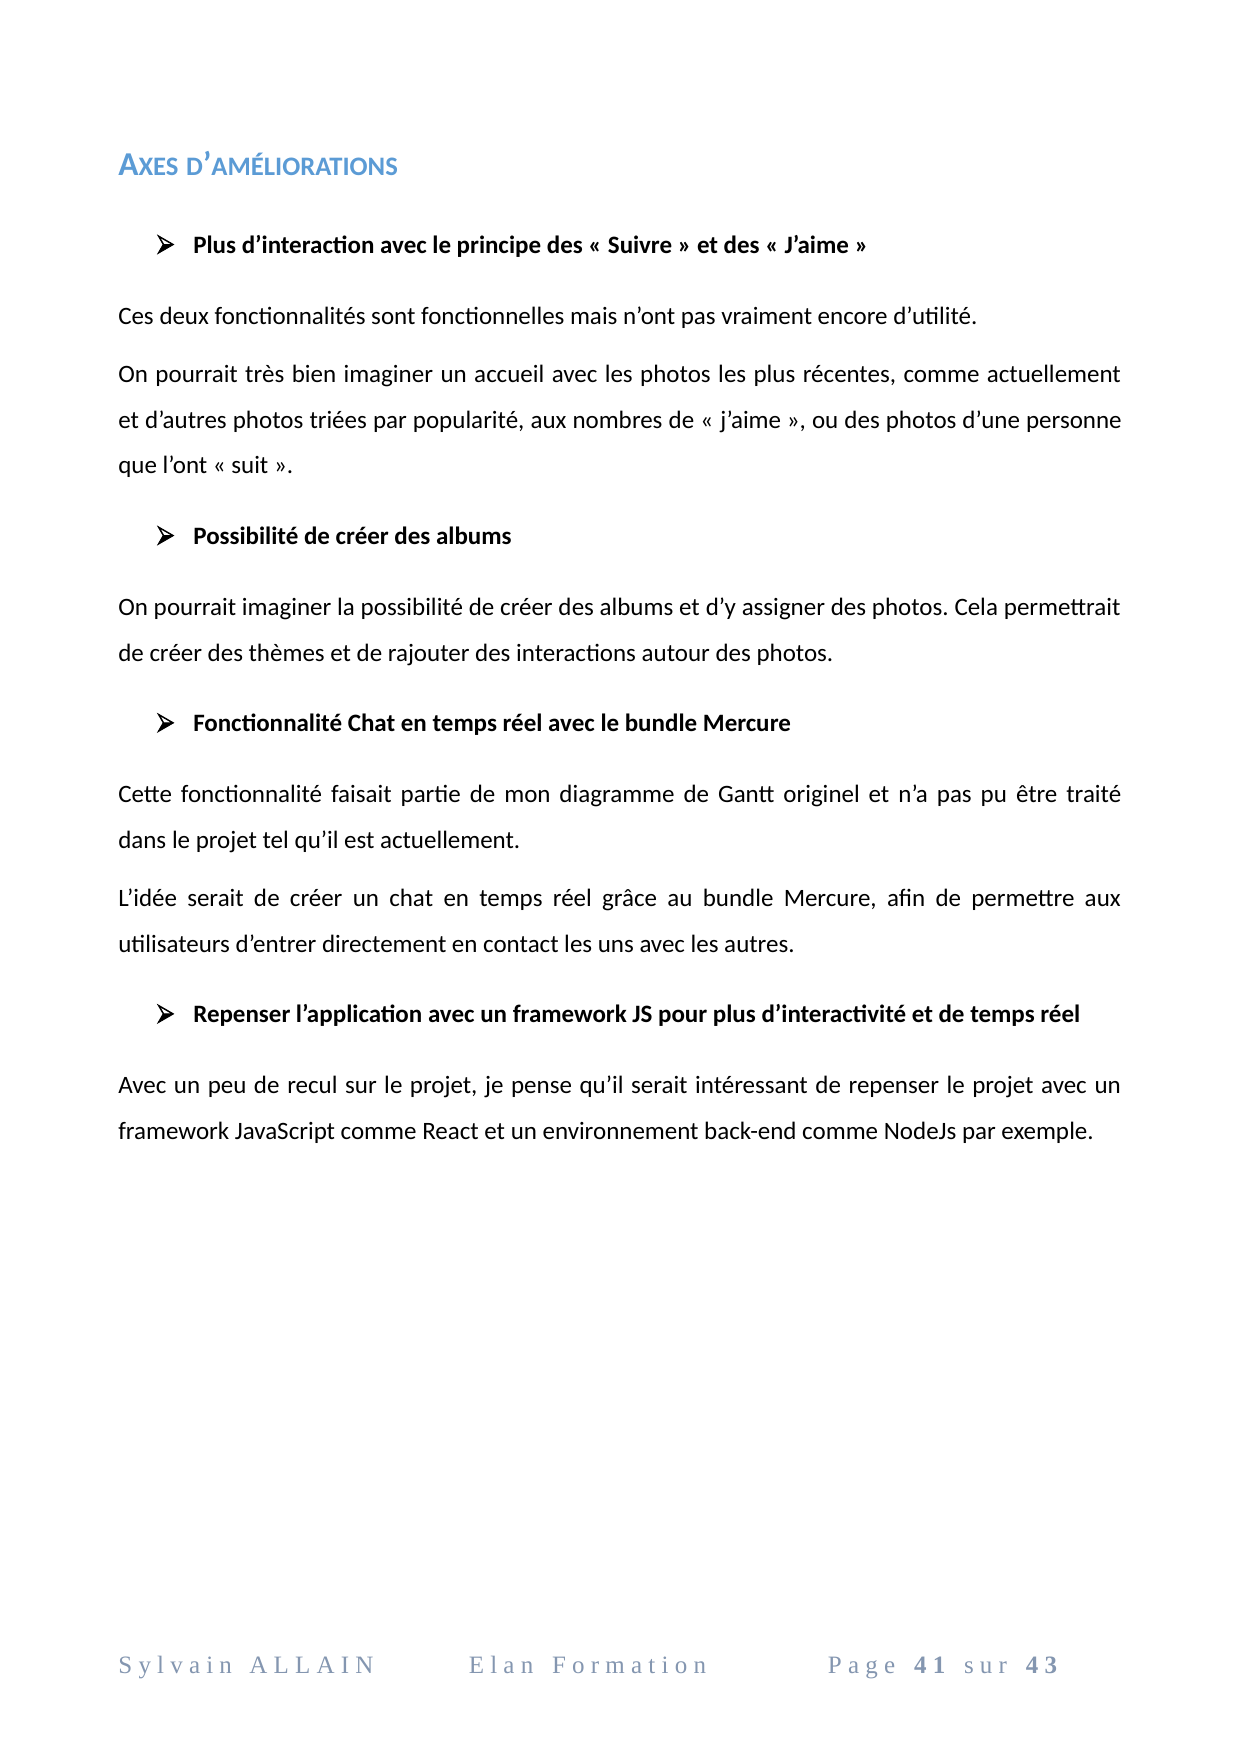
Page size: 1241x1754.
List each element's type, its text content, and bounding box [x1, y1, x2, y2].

text Avec un peu de recul sur le projet, je pense qu’il serait intéressant de repenser le projet avec un framework JavaScript comme React et un environnement back-end comme NodeJs par exemple. [118, 1069, 1122, 1146]
text Axes d’améliorations [118, 143, 1122, 184]
list Fonctionnalité Chat en temps réel avec le bundle Mercure [156, 707, 1122, 738]
text L’idée serait de créer un chat en temps réel grâce au bundle Mercure, afin de permettre aux utilisateurs d’entrer directement en contact les uns avec les autres. [118, 882, 1122, 958]
list Repenser l’application avec un framework JS pour plus d’interactivité et de temps réel [156, 999, 1122, 1029]
list Plus d’interaction avec le principe des « Suivre » et des « J’aime » [156, 229, 1122, 260]
text On pourrait imaginer la possibilité de créer des albums et d’y assigner des photos. Cela permettrait de créer des thèmes et de rajouter des interactions autour des photos. [118, 591, 1122, 667]
text On pourrait très bien imaginer un accueil avec les photos les plus récentes, comme actuellement et d’autres photos triées par popularité, aux nombres de « j’aime », ou des photos d’une personne que l’ont « suit ». [118, 358, 1122, 480]
text Ces deux fonctionnalités sont fonctionnelles mais n’ont pas vraiment encore d’utilité. [118, 300, 1122, 330]
list Possibilité de créer des albums [156, 520, 1122, 551]
text Cette fonctionnalité faisait partie de mon diagramme de Gantt originel et n’a pas pu être traité dans le projet tel qu’il est actuellement. [118, 778, 1122, 854]
